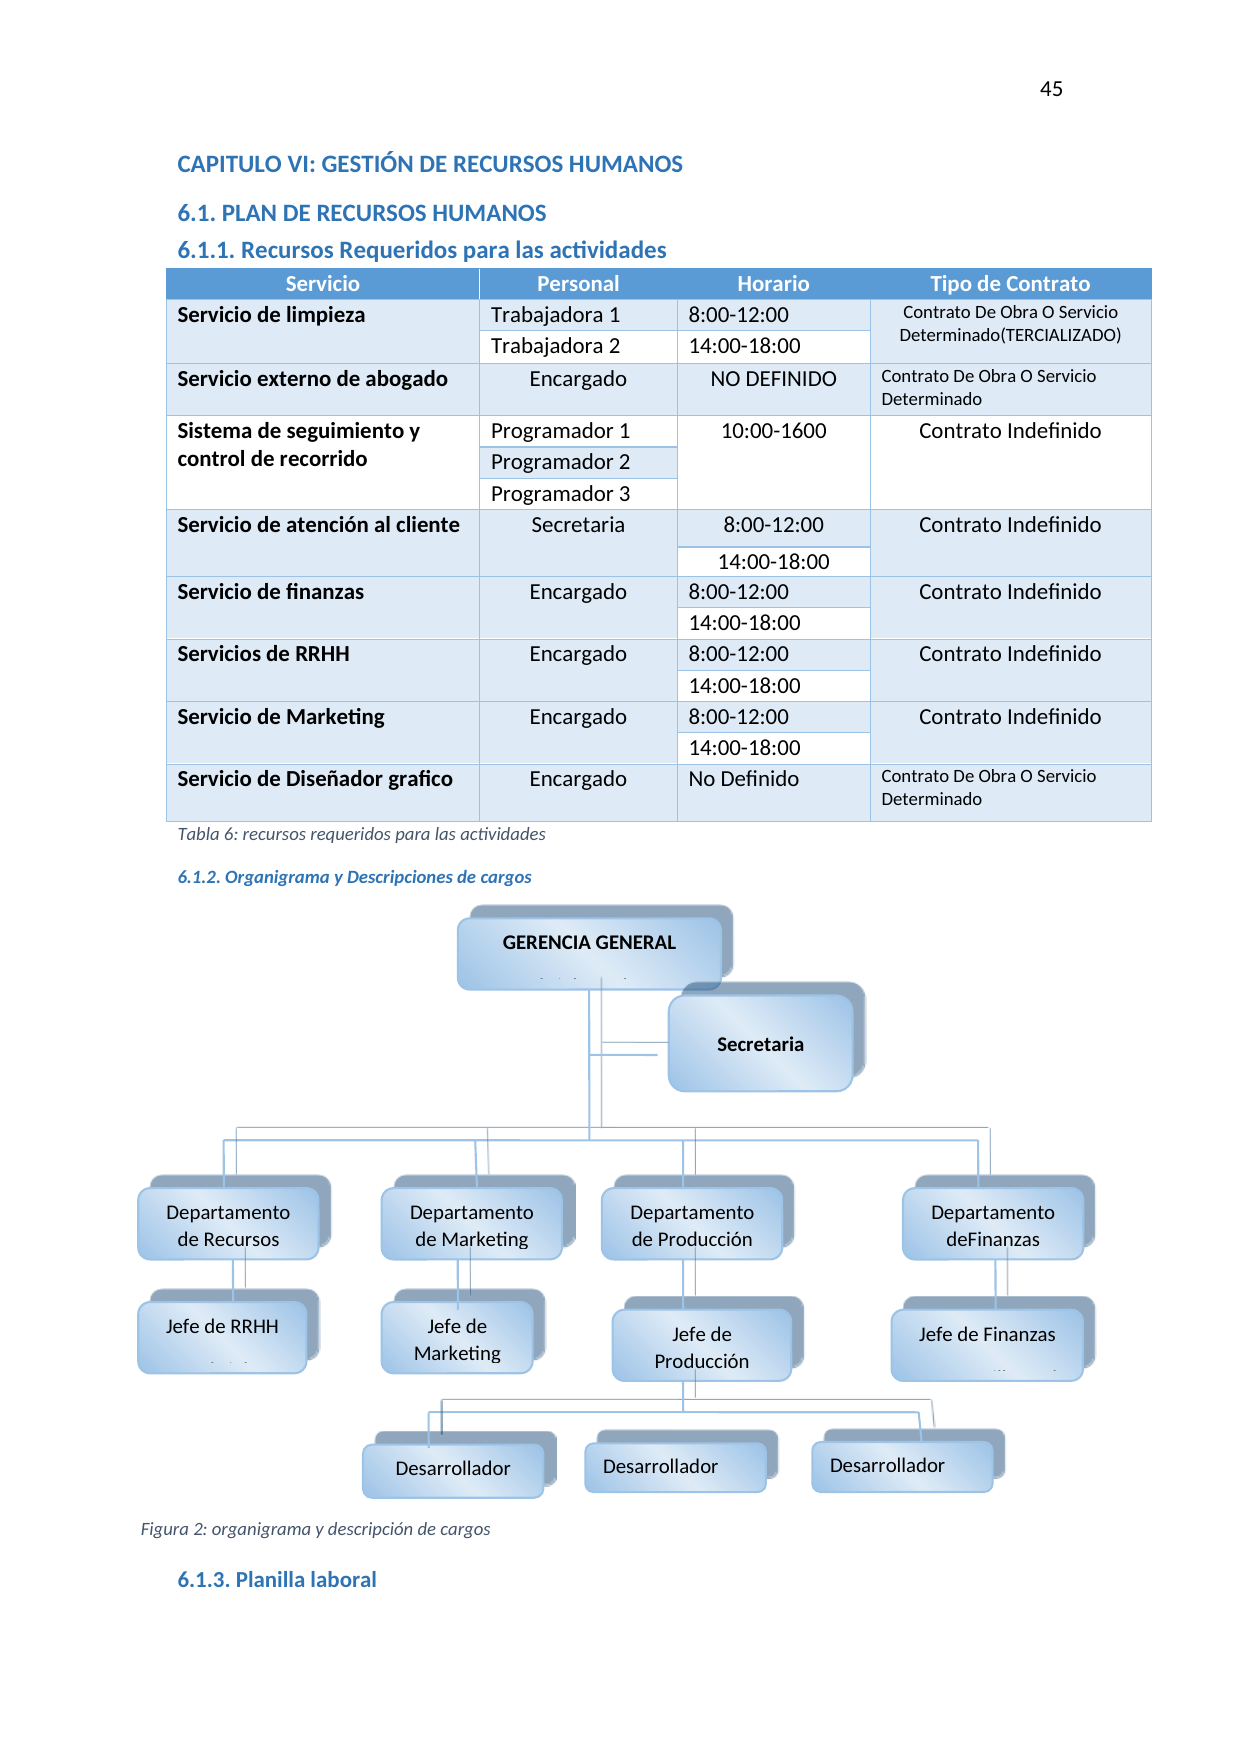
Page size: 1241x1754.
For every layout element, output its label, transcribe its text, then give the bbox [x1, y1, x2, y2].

table_cell 14:00-18:00 [678, 548, 870, 576]
table_cell Servicio de Diseñador grafico [167, 765, 479, 821]
table_cell 8:00-12:00 [678, 510, 870, 546]
table_cell 8:00-12:00 [678, 300, 870, 330]
table_cell Programador 2 [480, 448, 677, 478]
table_cell Encargado [480, 765, 677, 821]
table_cell Encargado [480, 364, 677, 415]
table_cell Contrato Indefinido [871, 640, 1151, 701]
table_cell Encargado [480, 640, 677, 701]
table_cell NO DEFINIDO [678, 364, 870, 415]
table_cell Servicio de limpieza [167, 300, 479, 363]
table_cell Servicio de atención al cliente [167, 510, 479, 576]
table_cell Programador 1 [480, 416, 677, 446]
table_cell Servicio de Marketing [167, 702, 479, 763]
table_cell Secretaria [480, 510, 677, 576]
table_cell Contrato De Obra O Servicio Determinado [871, 364, 1151, 415]
table_cell 8:00-12:00 [678, 640, 870, 670]
table_cell Encargado [480, 702, 677, 763]
table_cell Encargado [480, 577, 677, 638]
table_header Horario [677, 269, 870, 299]
table_cell Trabajadora 2 [480, 331, 677, 363]
table_cell Servicio externo de abogado [167, 364, 479, 415]
subtitle 6.1. PLAN DE RECURSOS HUMANOS [177, 198, 1063, 228]
table_cell 14:00-18:00 [678, 331, 870, 363]
table_cell Contrato De Obra O Servicio Determinado(TERCIALIZADO) [871, 300, 1151, 363]
text 6.1.3. Planilla laboral [177, 1565, 1063, 1593]
table_cell Contrato Indefinido [871, 702, 1151, 763]
table_cell 8:00-12:00 [678, 702, 870, 732]
table_cell 10:00-1600 [678, 416, 870, 509]
table_cell Programador 3 [480, 479, 677, 509]
table_cell Servicios de RRHH [167, 640, 479, 701]
table_cell Sistema de seguimiento y control de recorrido [167, 416, 479, 509]
table_cell Contrato Indefinido [871, 416, 1151, 509]
table_cell Trabajadora 1 [480, 300, 677, 330]
table_header Personal [480, 269, 677, 299]
table_cell Contrato De Obra O Servicio Determinado [871, 765, 1151, 821]
table_header Servicio [167, 269, 479, 299]
table_cell 8:00-12:00 [678, 577, 870, 607]
table_cell Contrato Indefinido [871, 510, 1151, 576]
subtitle CAPITULO VI: GESTIÓN DE RECURSOS HUMANOS [177, 148, 1063, 178]
table_cell No Definido [678, 765, 870, 821]
table_cell 14:00-18:00 [678, 608, 870, 638]
text 6.1.2. Organigrama y Descripciones de cargos [177, 865, 1063, 888]
table_cell 14:00-18:00 [678, 733, 870, 763]
table_header Tipo de Contrato [870, 269, 1151, 299]
subtitle 6.1.1. Recursos Requeridos para las actividades [177, 235, 1063, 265]
table_cell Contrato Indefinido [871, 577, 1151, 638]
table_cell 14:00-18:00 [678, 671, 870, 701]
table_cell Servicio de finanzas [167, 577, 479, 638]
